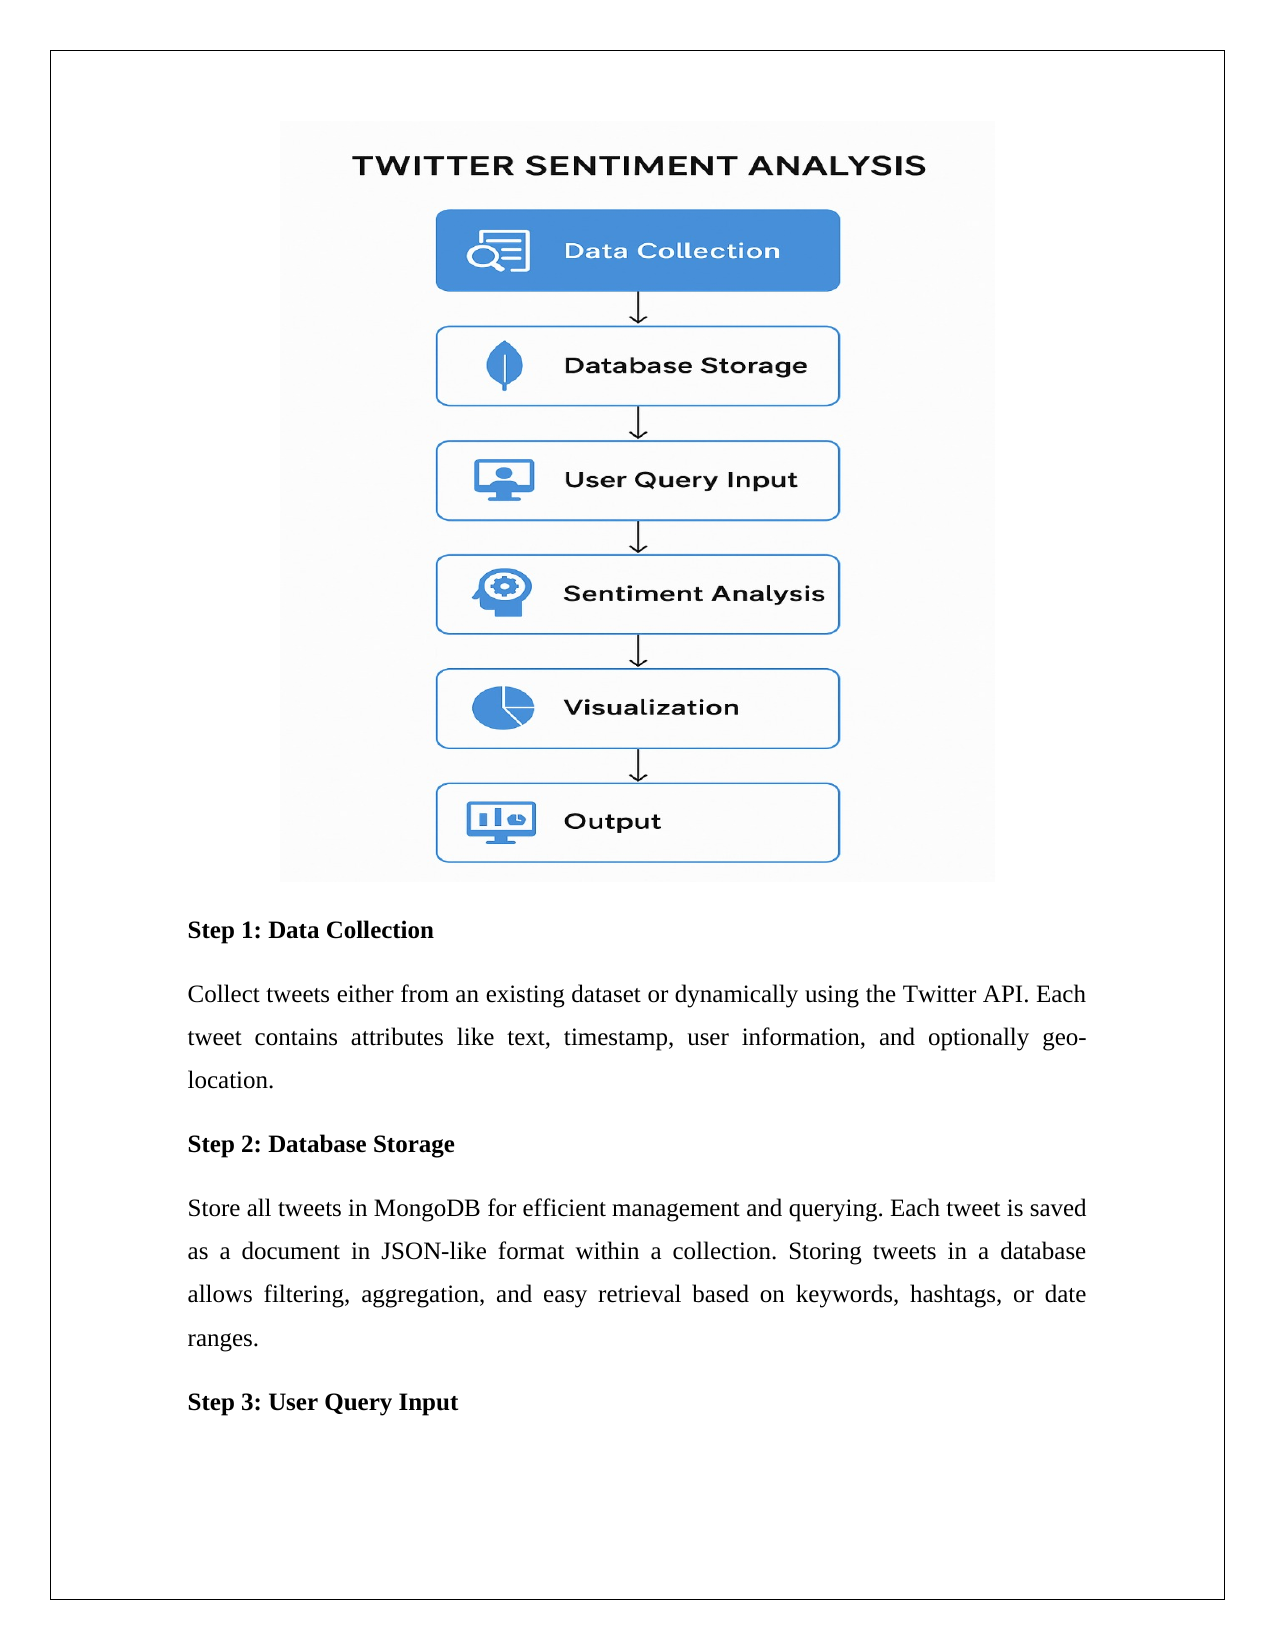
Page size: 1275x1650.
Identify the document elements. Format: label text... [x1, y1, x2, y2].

text Step 1: Data Collection [187, 915, 1087, 944]
text Step 2: Database Storage [187, 1129, 1087, 1158]
text Store all tweets in MongoDB for efficient management and querying. Each tweet is saved as a document in JSON-like format within a collection. Storing tweets in a database allows filtering, aggregation, and easy retrieval based on keywords, hashtags, or date ranges. [187, 1193, 1087, 1351]
picture [279, 121, 996, 882]
text Collect tweets either from an existing dataset or dynamically using the Twitter API. Each tweet contains attributes like text, timestamp, user information, and optionally geo-location. [187, 979, 1087, 1094]
text Step 3: User Query Input [187, 1387, 1087, 1415]
